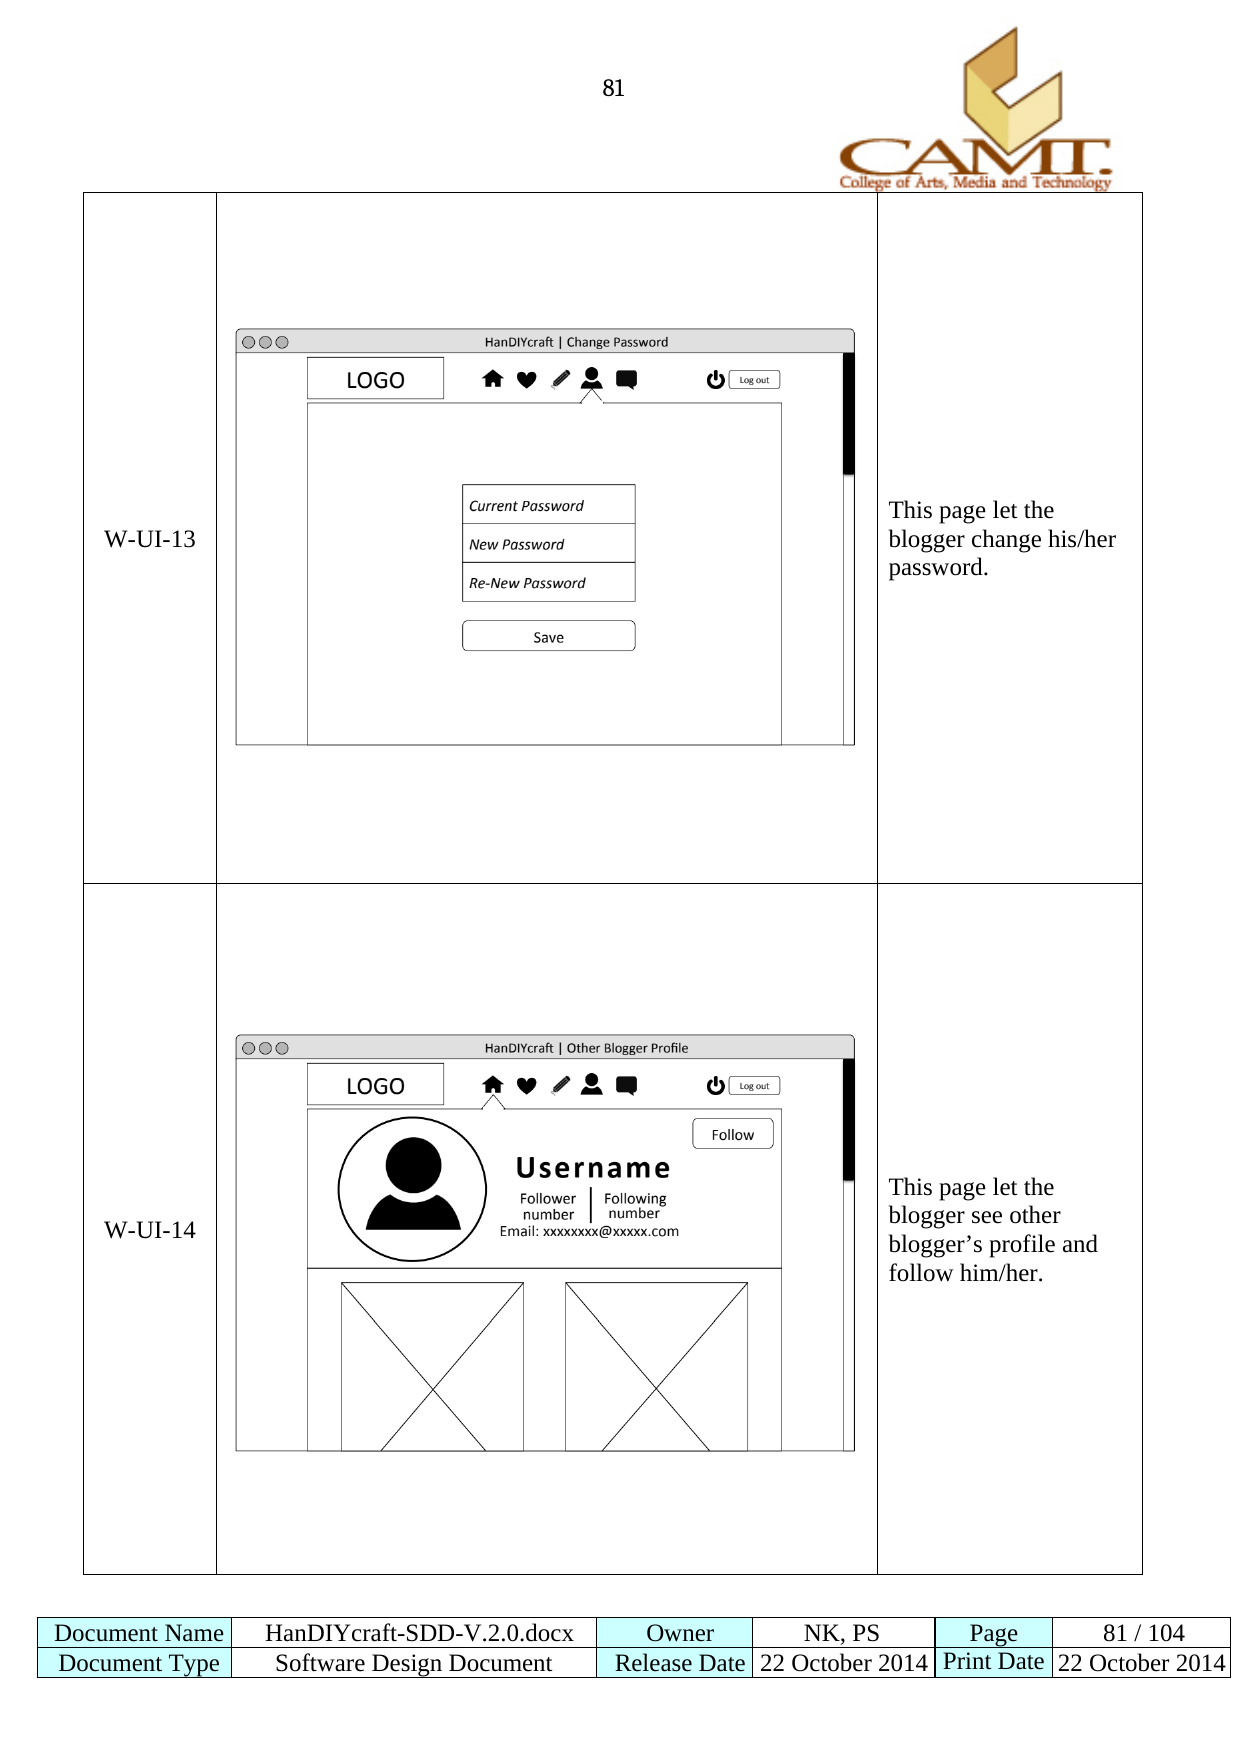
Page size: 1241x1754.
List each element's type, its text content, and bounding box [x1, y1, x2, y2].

table_cell [217, 193, 877, 883]
table_cell This page let the blogger change his/her password. [878, 193, 1142, 883]
picture [755, 18, 1221, 207]
table_cell W-UI-14 [84, 884, 216, 1574]
table_cell W-UI-13 [84, 193, 216, 883]
table_cell This page let the blogger see other blogger’s profile and follow him/her. [878, 884, 1142, 1574]
table_cell [217, 884, 877, 1574]
